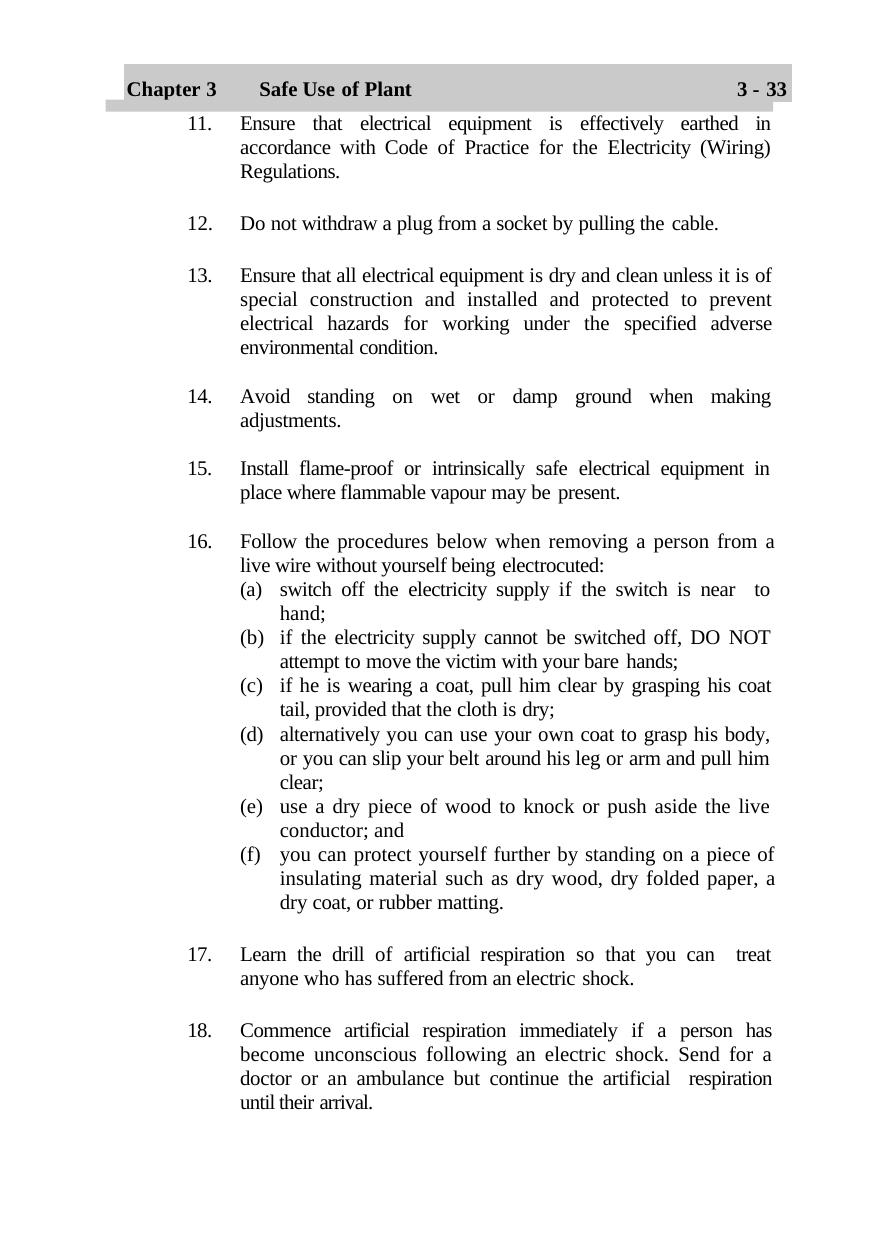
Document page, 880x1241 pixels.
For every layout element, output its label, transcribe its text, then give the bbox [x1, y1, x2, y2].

list Install flame-proof or intrinsically safe electrical equipment in place where flammable vapour may be present. [187, 456, 770, 504]
list if he is wearing a coat, pull him clear by grasping his coat tail, provided that the cloth is dry; [240, 673, 771, 721]
list alternatively you can use your own coat to grasp his body, or you can slip your belt around his leg or arm and pull him clear; [240, 722, 770, 794]
list Do not withdraw a plug from a socket by pulling the cable. [187, 211, 796, 235]
list you can protect yourself further by standing on a piece of insulating material such as dry wood, dry folded paper, a dry coat, or rubber matting. [240, 842, 776, 914]
list use a dry piece of wood to knock or push aside the live conductor; and [240, 794, 771, 842]
list Avoid standing on wet or damp ground when making adjustments. [187, 383, 771, 432]
list Follow the procedures below when removing a person from a live wire without yourself being electrocuted: [187, 529, 776, 577]
list Learn the drill of artificial respiration so that you can treat anyone who has suffered from an electric shock. [187, 942, 771, 990]
list Ensure that all electrical equipment is dry and clean unless it is of special construction and installed and protected to prevent electrical hazards for working under the specified adverse environmental condition. [187, 263, 772, 359]
list Ensure that electrical equipment is effectively earthed in accordance with Code of Practice for the Electricity (Wiring) Regulations. [187, 112, 771, 183]
list Commence artificial respiration immediately if a person has become unconscious following an electric shock. Send for a doctor or an ambulance but continue the artificial respiration until their arrival. [187, 1018, 772, 1114]
list if the electricity supply cannot be switched off, DO NOT attempt to move the victim with your bare hands; [240, 625, 771, 673]
list switch off the electricity supply if the switch is near to hand; [240, 577, 770, 625]
